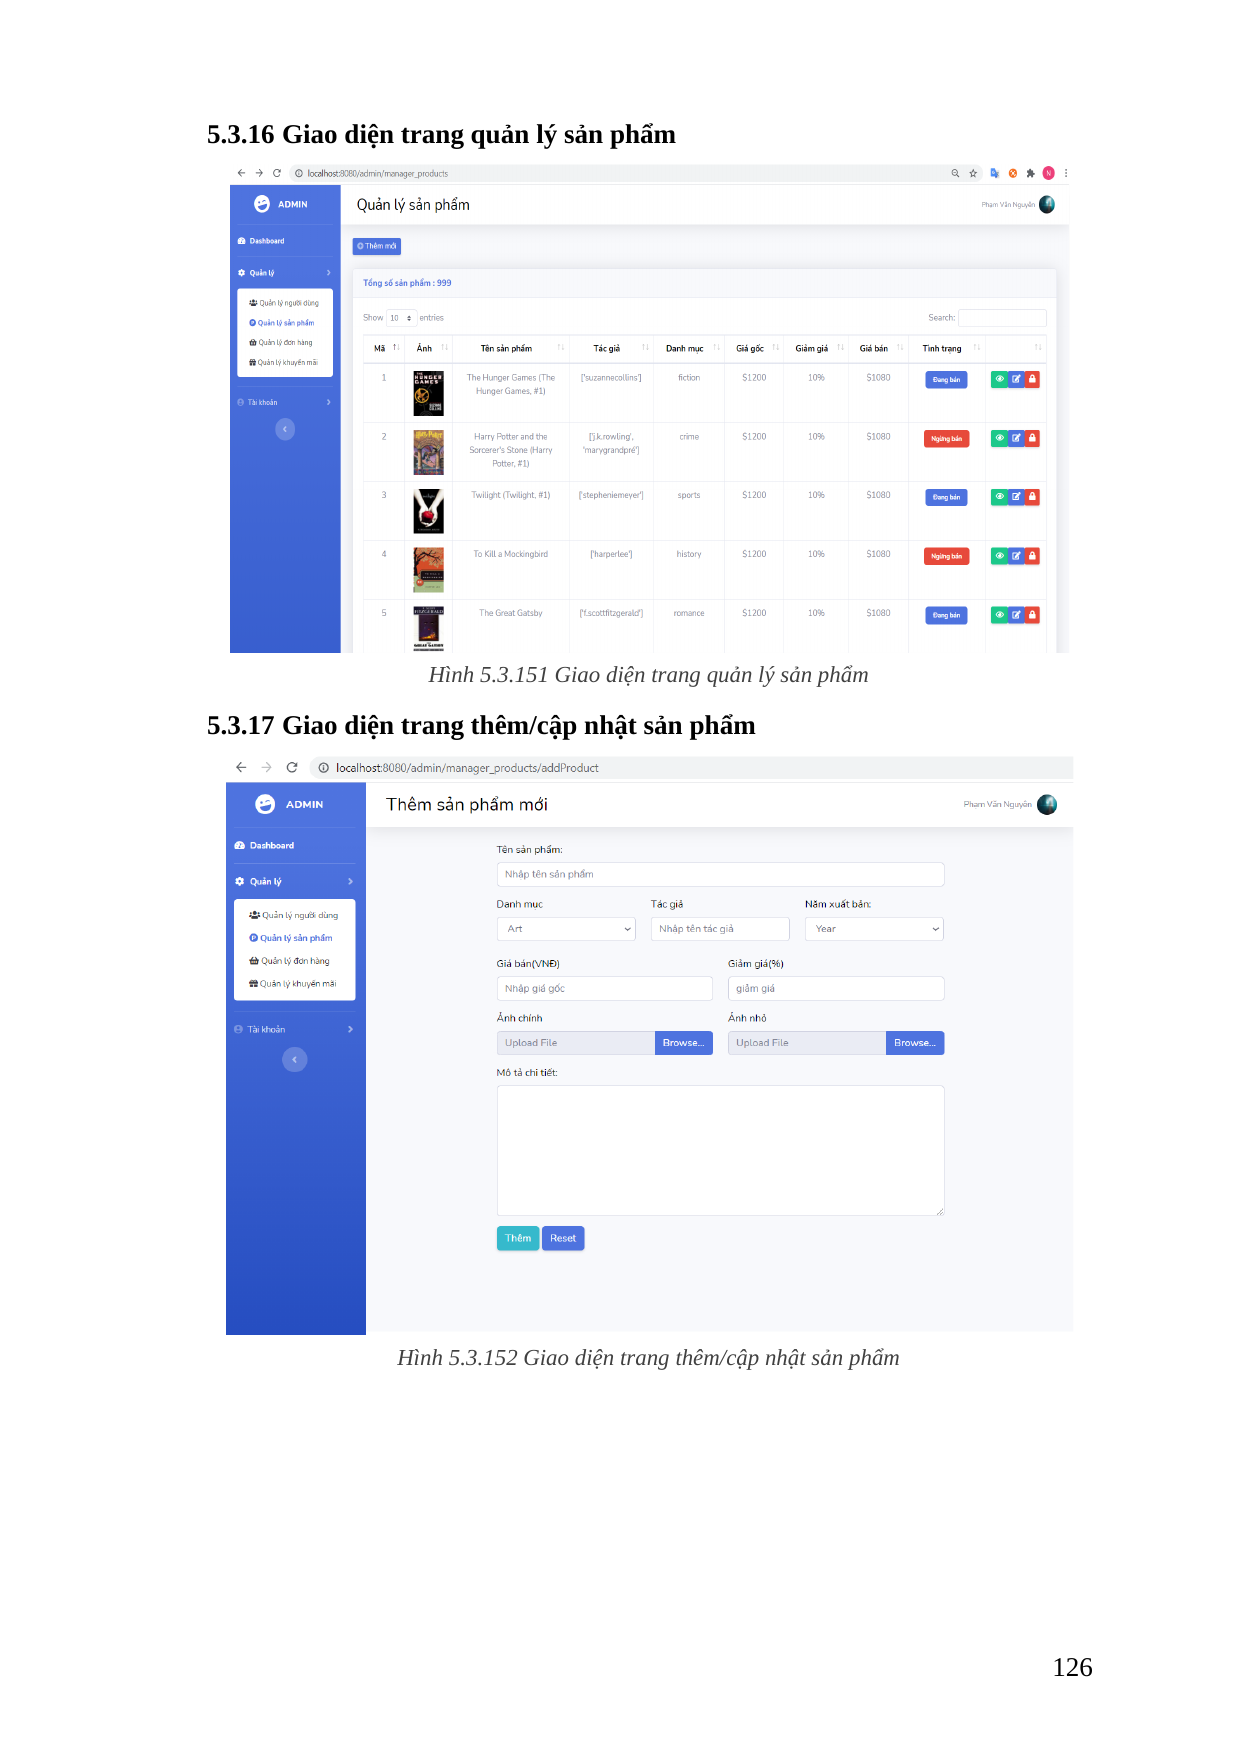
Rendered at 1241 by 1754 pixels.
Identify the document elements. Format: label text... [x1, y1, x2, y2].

subtitle Giao diện trang quản lý sản phẩm [207, 118, 1092, 149]
picture [226, 755, 1074, 1335]
subtitle Giao diện trang thêm/cập nhật sản phẩm [207, 709, 1092, 740]
picture [230, 164, 1070, 653]
